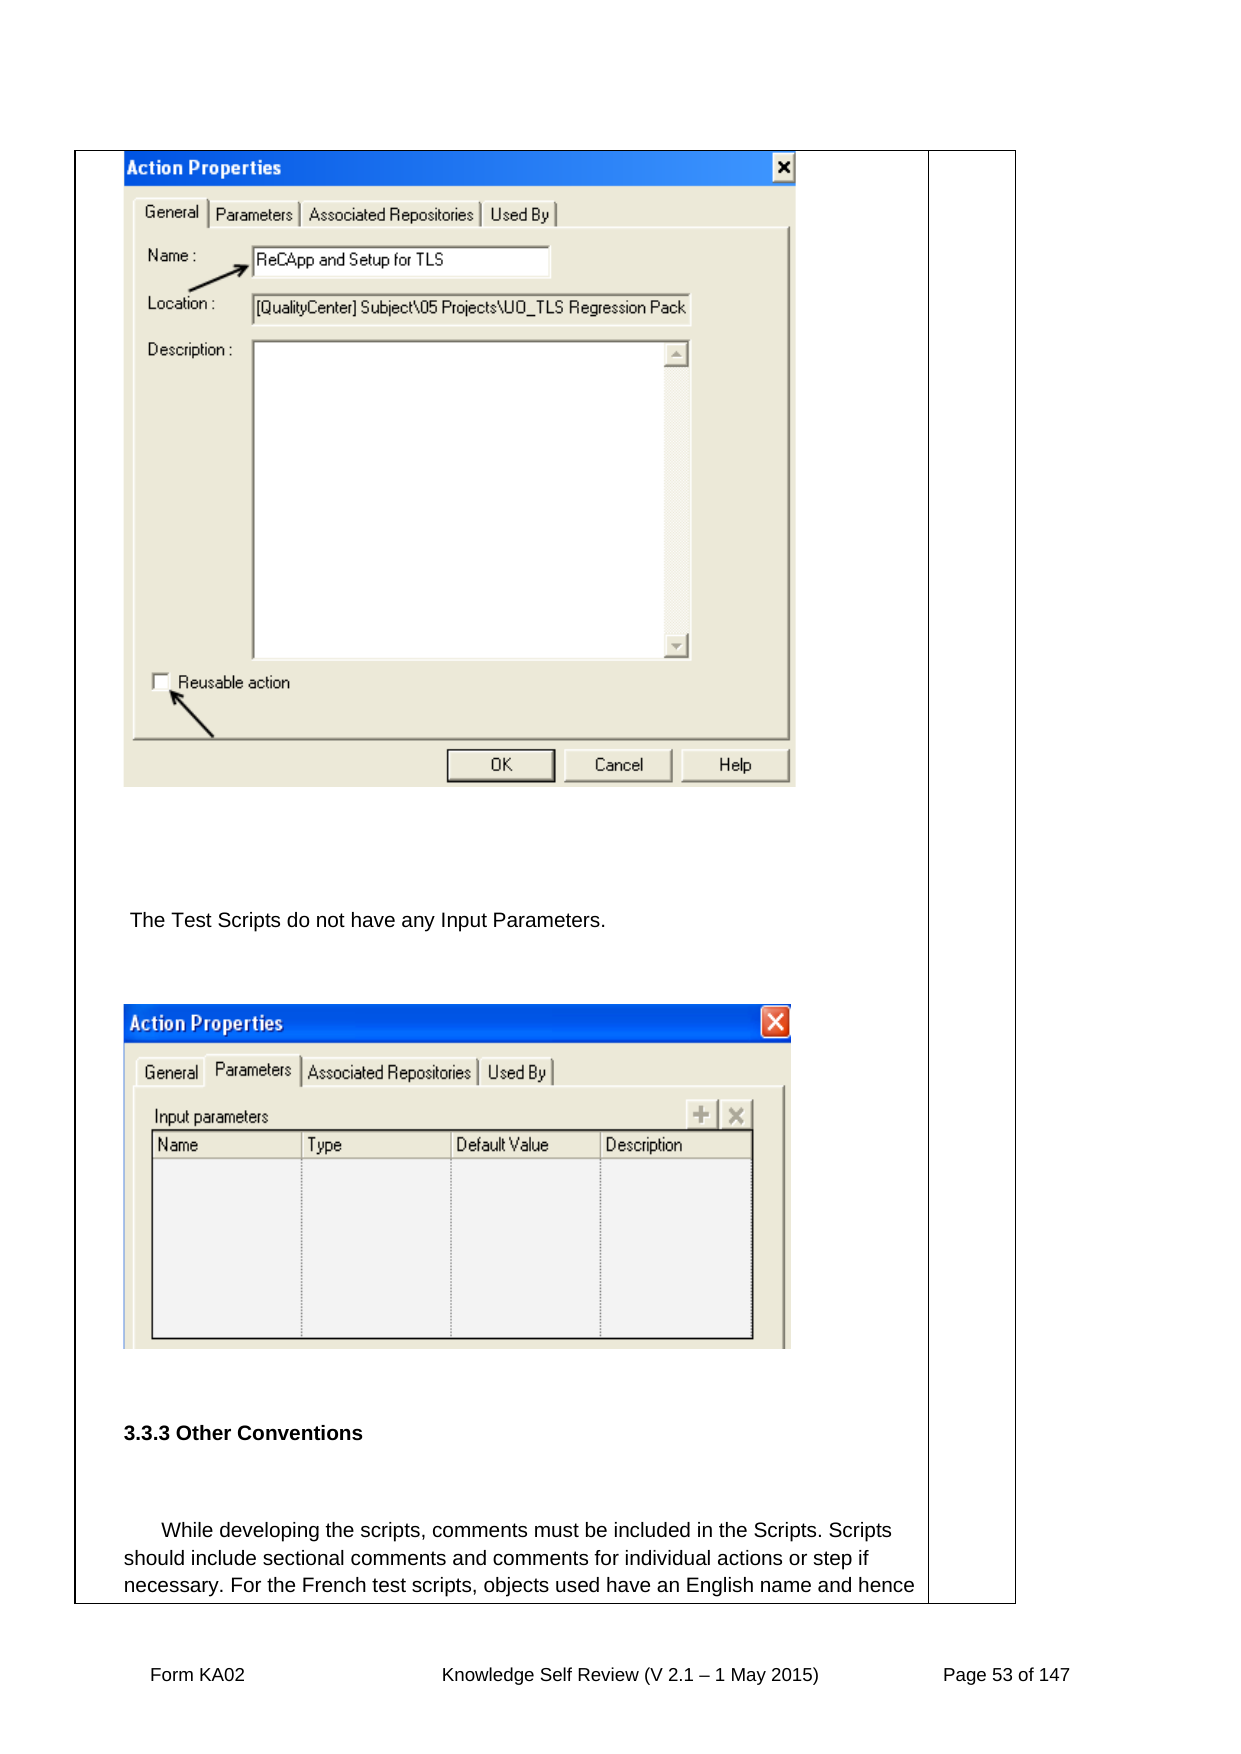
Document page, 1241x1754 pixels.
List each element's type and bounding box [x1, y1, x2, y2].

picture [123, 1004, 791, 1349]
picture [123, 151, 796, 787]
table_cell [929, 151, 1015, 1603]
table_cell [76, 151, 928, 1603]
